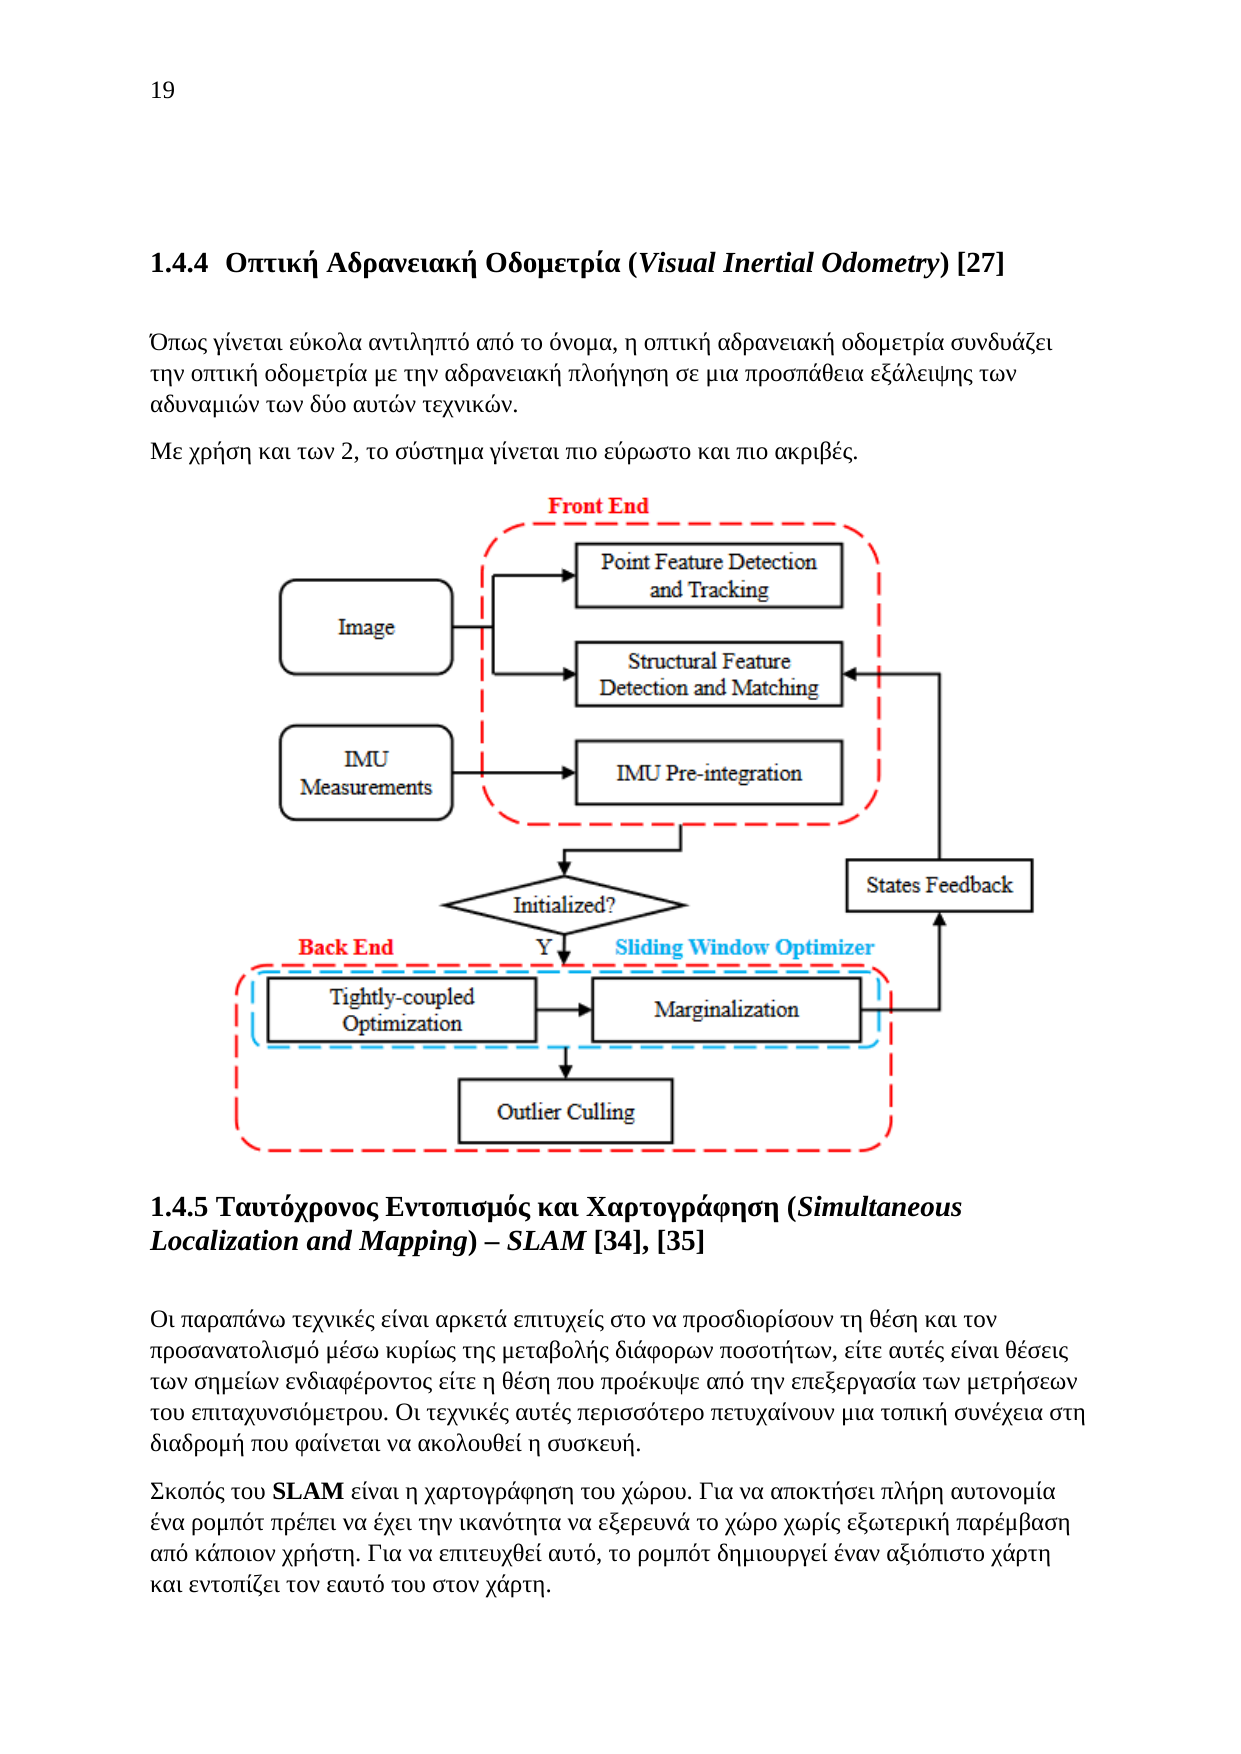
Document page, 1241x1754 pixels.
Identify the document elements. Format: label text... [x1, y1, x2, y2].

subtitle 1.4.5 Ταυτόχρονος Εντοπισμός και Χαρτογράφηση (Simultaneous Localization and Mapping) – SLAM [34], [35] [150, 1189, 1090, 1256]
picture [150, 484, 1089, 1171]
text Όπως γίνεται εύκολα αντιληπτό από το όνομα, η οπτική αδρανειακή οδομετρία συνδυάζει την οπτική οδομετρία με την αδρανειακή πλοήγηση σε μια προσπάθεια εξάλειψης των αδυναμιών των δύο αυτών τεχνικών. [150, 327, 1090, 417]
text Σκοπός του SLAM είναι η χαρτογράφηση του χώρου. Για να αποκτήσει πλήρη αυτονομία ένα ρομπότ πρέπει να έχει την ικανότητα να εξερευνά το χώρο χωρίς εξωτερική παρέμβαση από κάποιον χρήστη. Για να επιτευχθεί αυτό, το ρομπότ δημιουργεί έναν αξιόπιστο χάρτη και εντοπίζει τον εαυτό του στον χάρτη. [150, 1476, 1090, 1598]
text Οι παραπάνω τεχνικές είναι αρκετά επιτυχείς στο να προσδιορίσουν τη θέση και τον προσανατολισμό μέσω κυρίως της μεταβολής διάφορων ποσοτήτων, είτε αυτές είναι θέσεις των σημείων ενδιαφέροντος είτε η θέση που προέκυψε από την επεξεργασία των μετρήσεων του επιταχυνσιόμετρου. Οι τεχνικές αυτές περισσότερο πετυχαίνουν μια τοπική συνέχεια στη διαδρομή που φαίνεται να ακολουθεί η συσκευή. [150, 1304, 1090, 1457]
subtitle Οπτική Αδρανειακή Οδομετρία (Visual Inertial Odometry) [27] [150, 245, 1090, 279]
text Με χρήση και των 2, το σύστημα γίνεται πιο εύρωστο και πιο ακριβές. [150, 436, 1090, 465]
